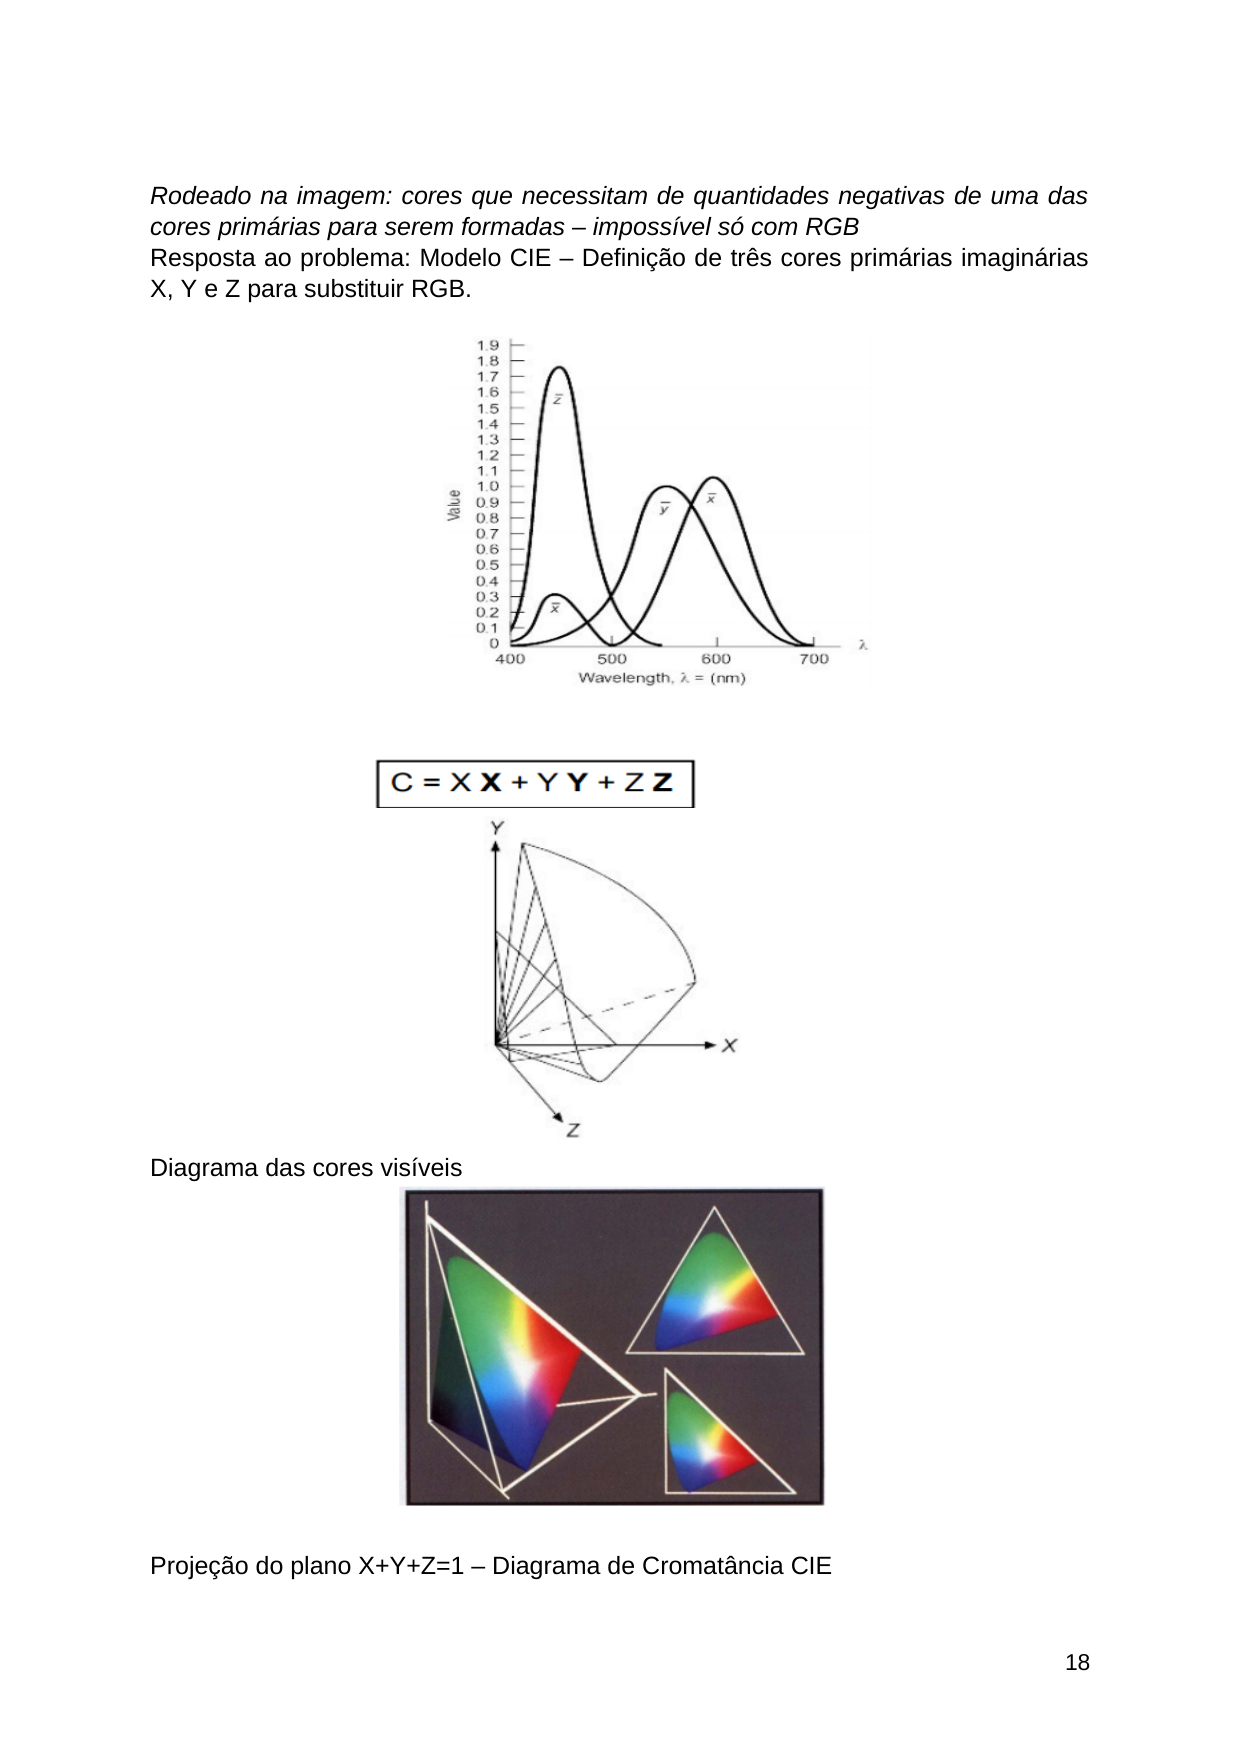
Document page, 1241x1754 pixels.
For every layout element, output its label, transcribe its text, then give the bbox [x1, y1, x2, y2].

text Diagrama das cores visíveis [150, 1153, 1090, 1182]
text Projeção do plano X+Y+Z=1 – Diagrama de Cromatância CIE [150, 1551, 1090, 1579]
text Rodeado na imagem: cores que necessitam de quantidades negativas de uma das cores primárias para serem formadas – impossível só com RGB [150, 181, 1090, 241]
picture [340, 336, 900, 808]
picture [384, 1183, 856, 1518]
picture [462, 809, 778, 1151]
text Resposta ao problema: Modelo CIE – Definição de três cores primárias imaginárias X, Y e Z para substituir RGB. [150, 243, 1090, 303]
